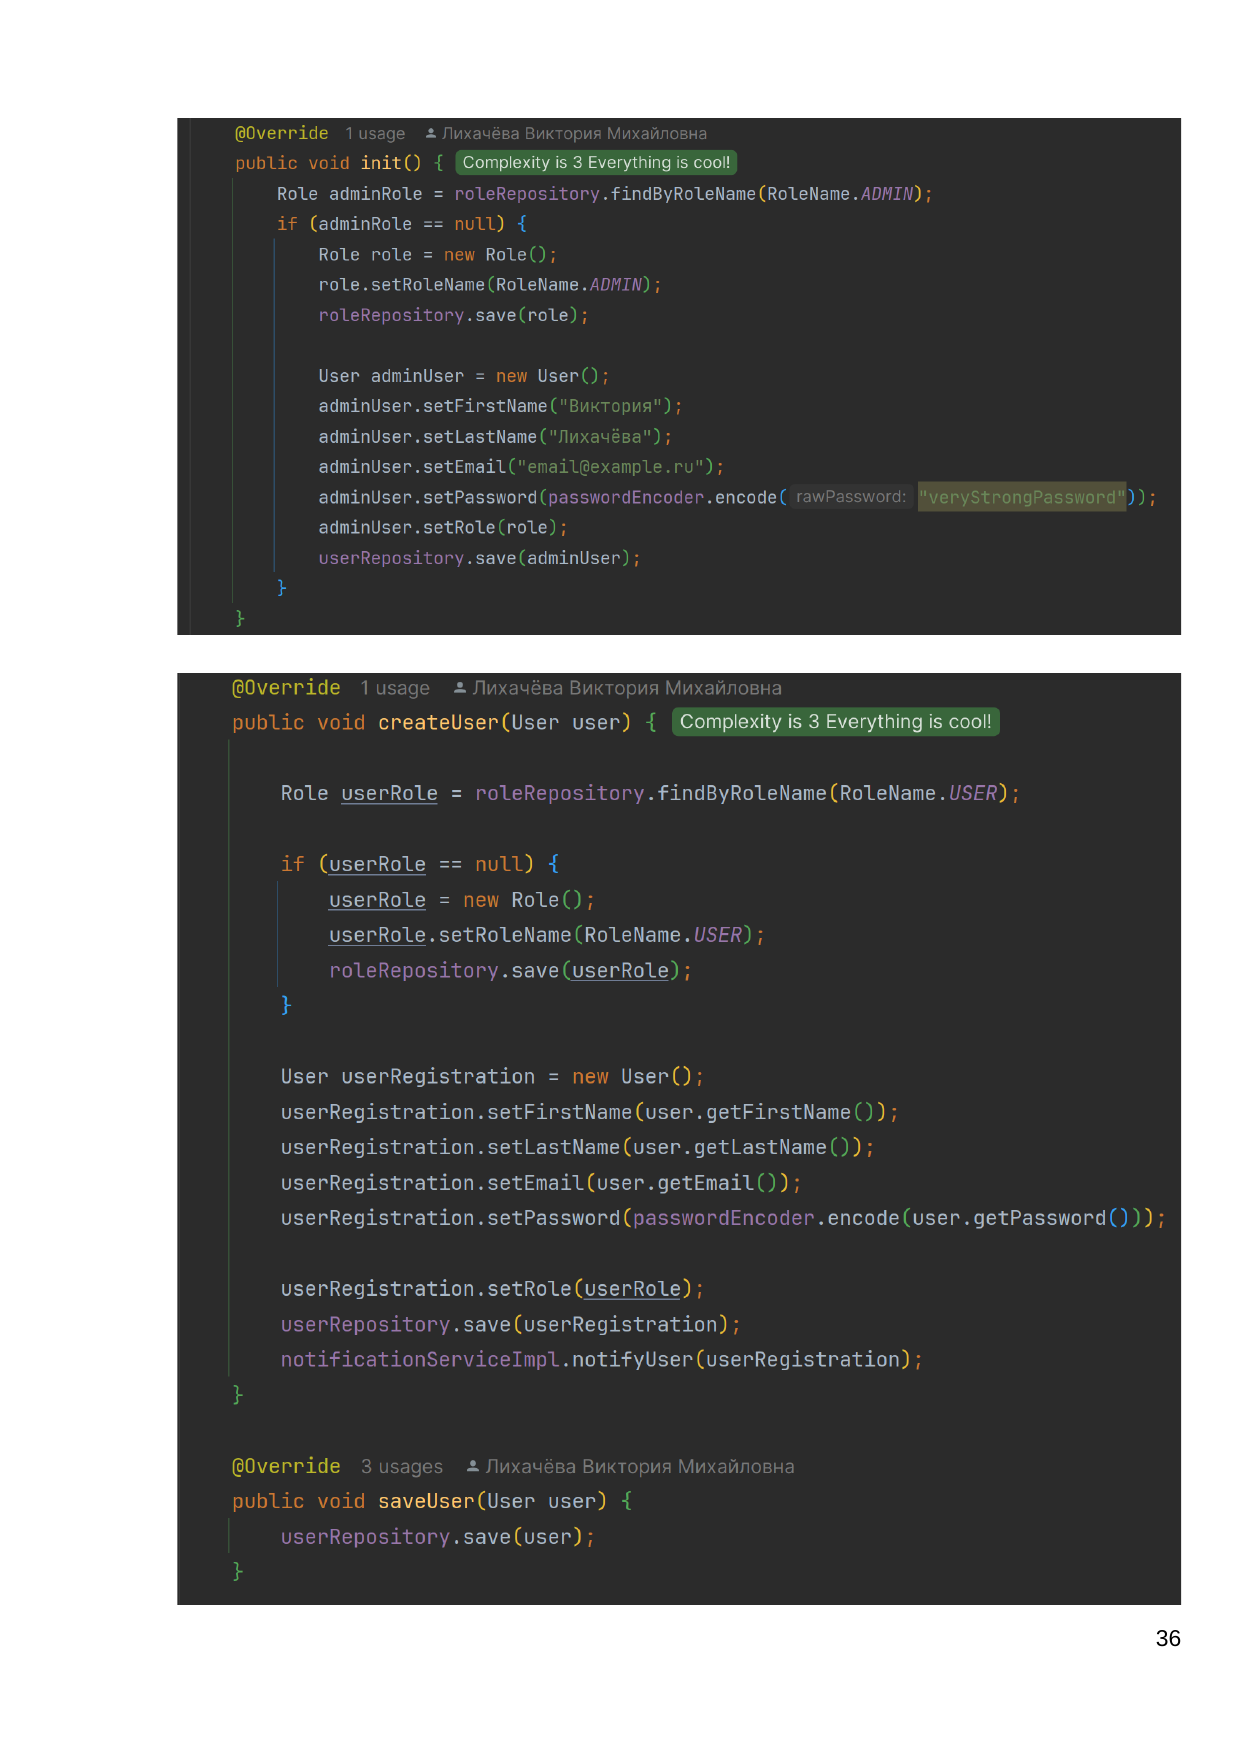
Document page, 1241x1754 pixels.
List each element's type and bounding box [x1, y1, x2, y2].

picture [177, 118, 1182, 635]
picture [177, 673, 1182, 1605]
